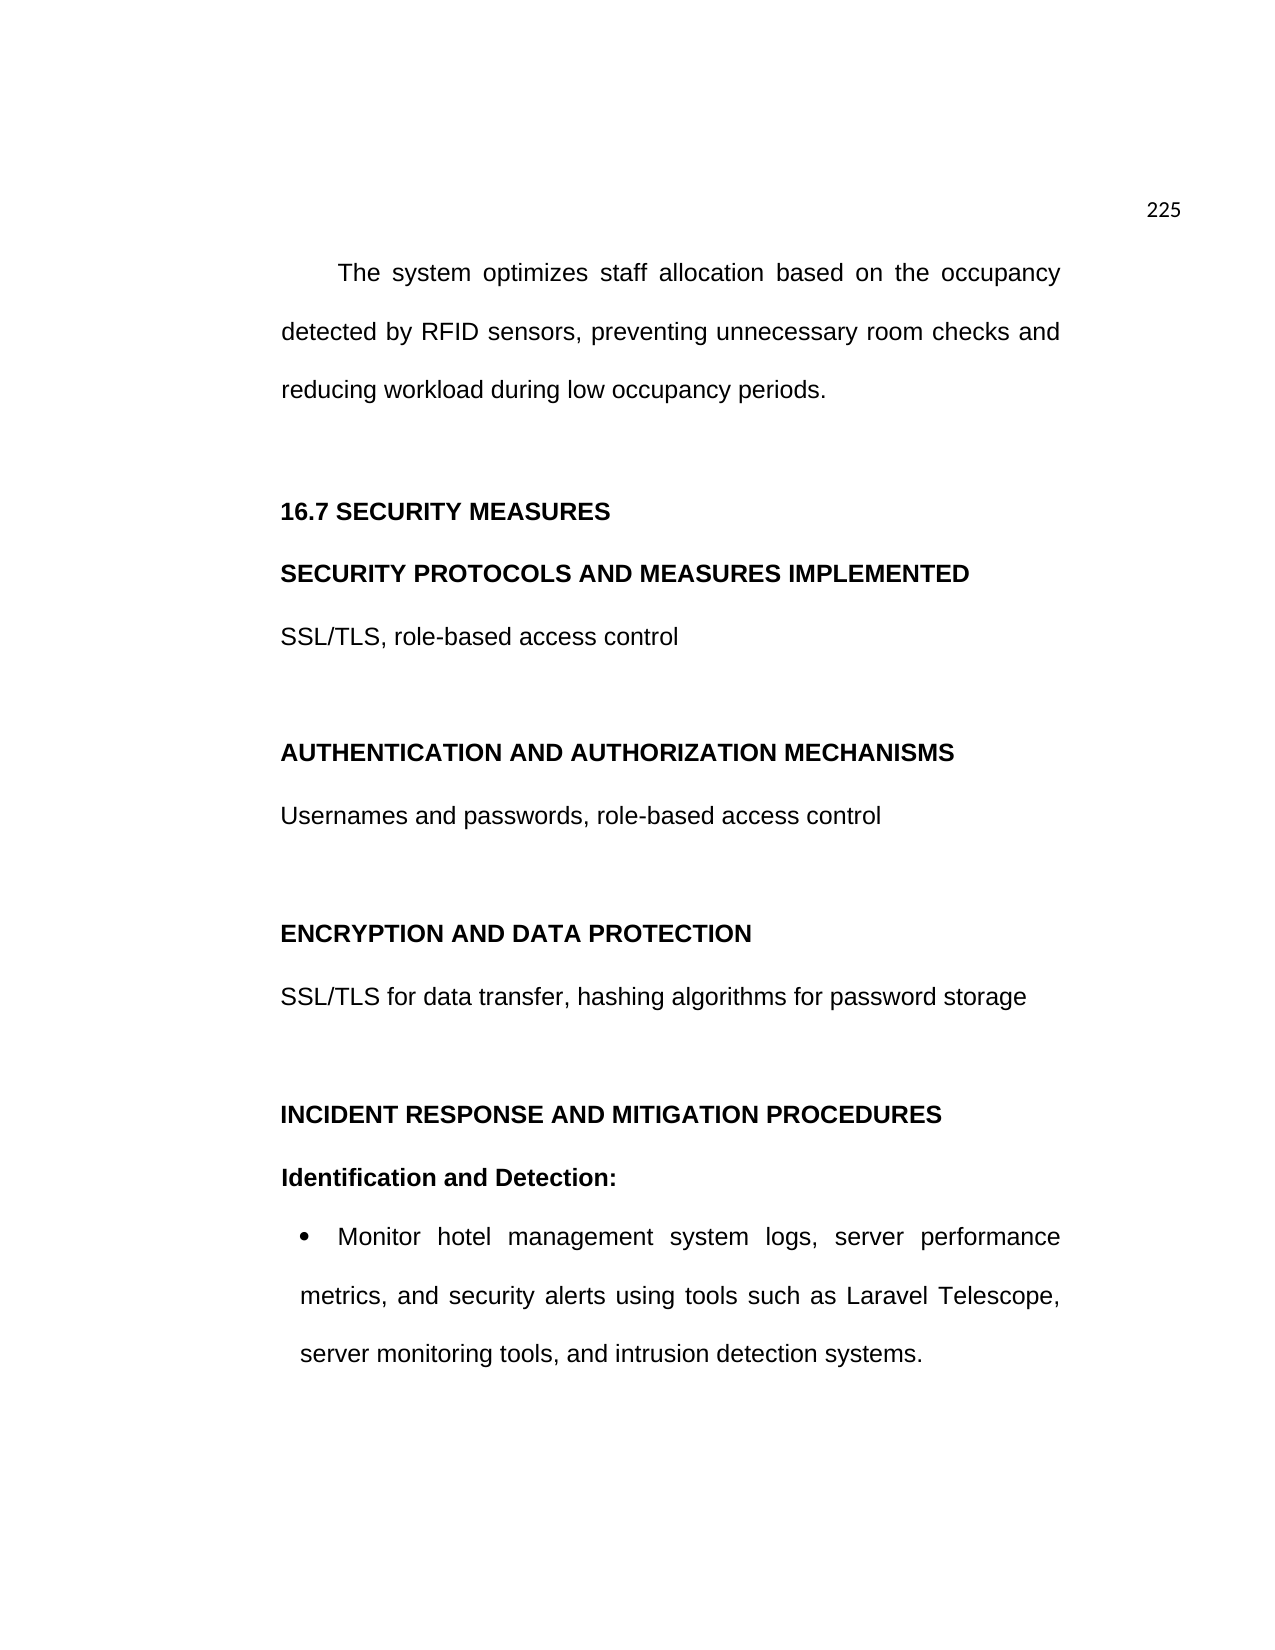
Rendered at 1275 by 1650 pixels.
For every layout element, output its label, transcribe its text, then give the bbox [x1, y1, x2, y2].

text ENCRYPTION AND DATA PROTECTION [280, 919, 1062, 948]
text Usernames and passwords, role-based access control [280, 801, 1062, 829]
text The system optimizes staff allocation based on the occupancy detected by RFID sensors, preventing unnecessary room checks and reducing workload during low occupancy periods. [281, 258, 1062, 404]
text SSL/TLS for data transfer, hashing algorithms for password storage [280, 982, 1062, 1011]
text SSL/TLS, role-based access control [280, 621, 1062, 650]
text 16.7 SECURITY MEASURES [280, 497, 1062, 525]
text AUTHENTICATION AND AUTHORIZATION MECHANISMS [280, 738, 1062, 767]
list Monitor hotel management system logs, server performance metrics, and security alerts using tools such as Laravel Telescope, server monitoring tools, and intrusion detection systems. [300, 1222, 1062, 1368]
text INCIDENT RESPONSE AND MITIGATION PROCEDURES [280, 1100, 1062, 1129]
text Identification and Detection: [281, 1163, 1062, 1191]
text SECURITY PROTOCOLS AND MEASURES IMPLEMENTED [280, 559, 1062, 588]
